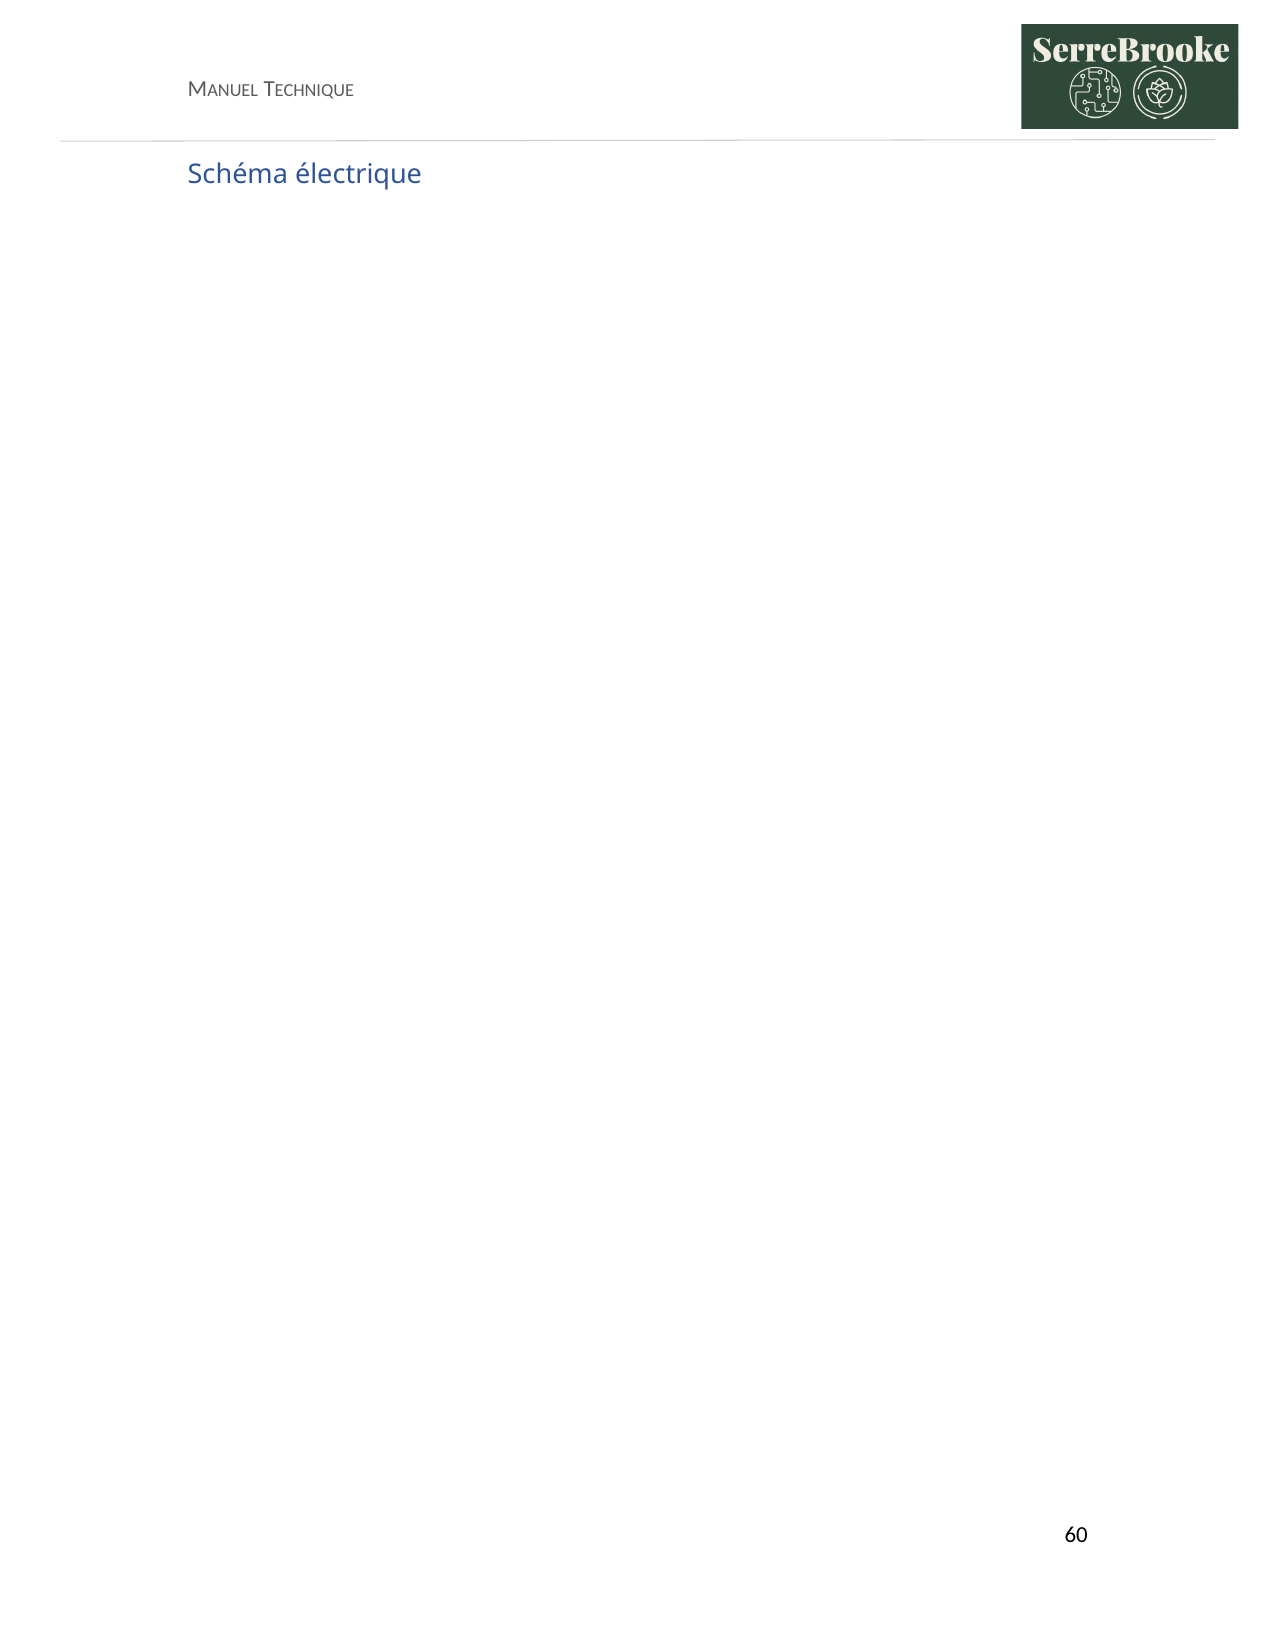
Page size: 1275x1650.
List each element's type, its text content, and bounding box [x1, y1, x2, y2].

picture [1021, 24, 1239, 129]
subtitle Schéma électrique [187, 154, 1087, 191]
